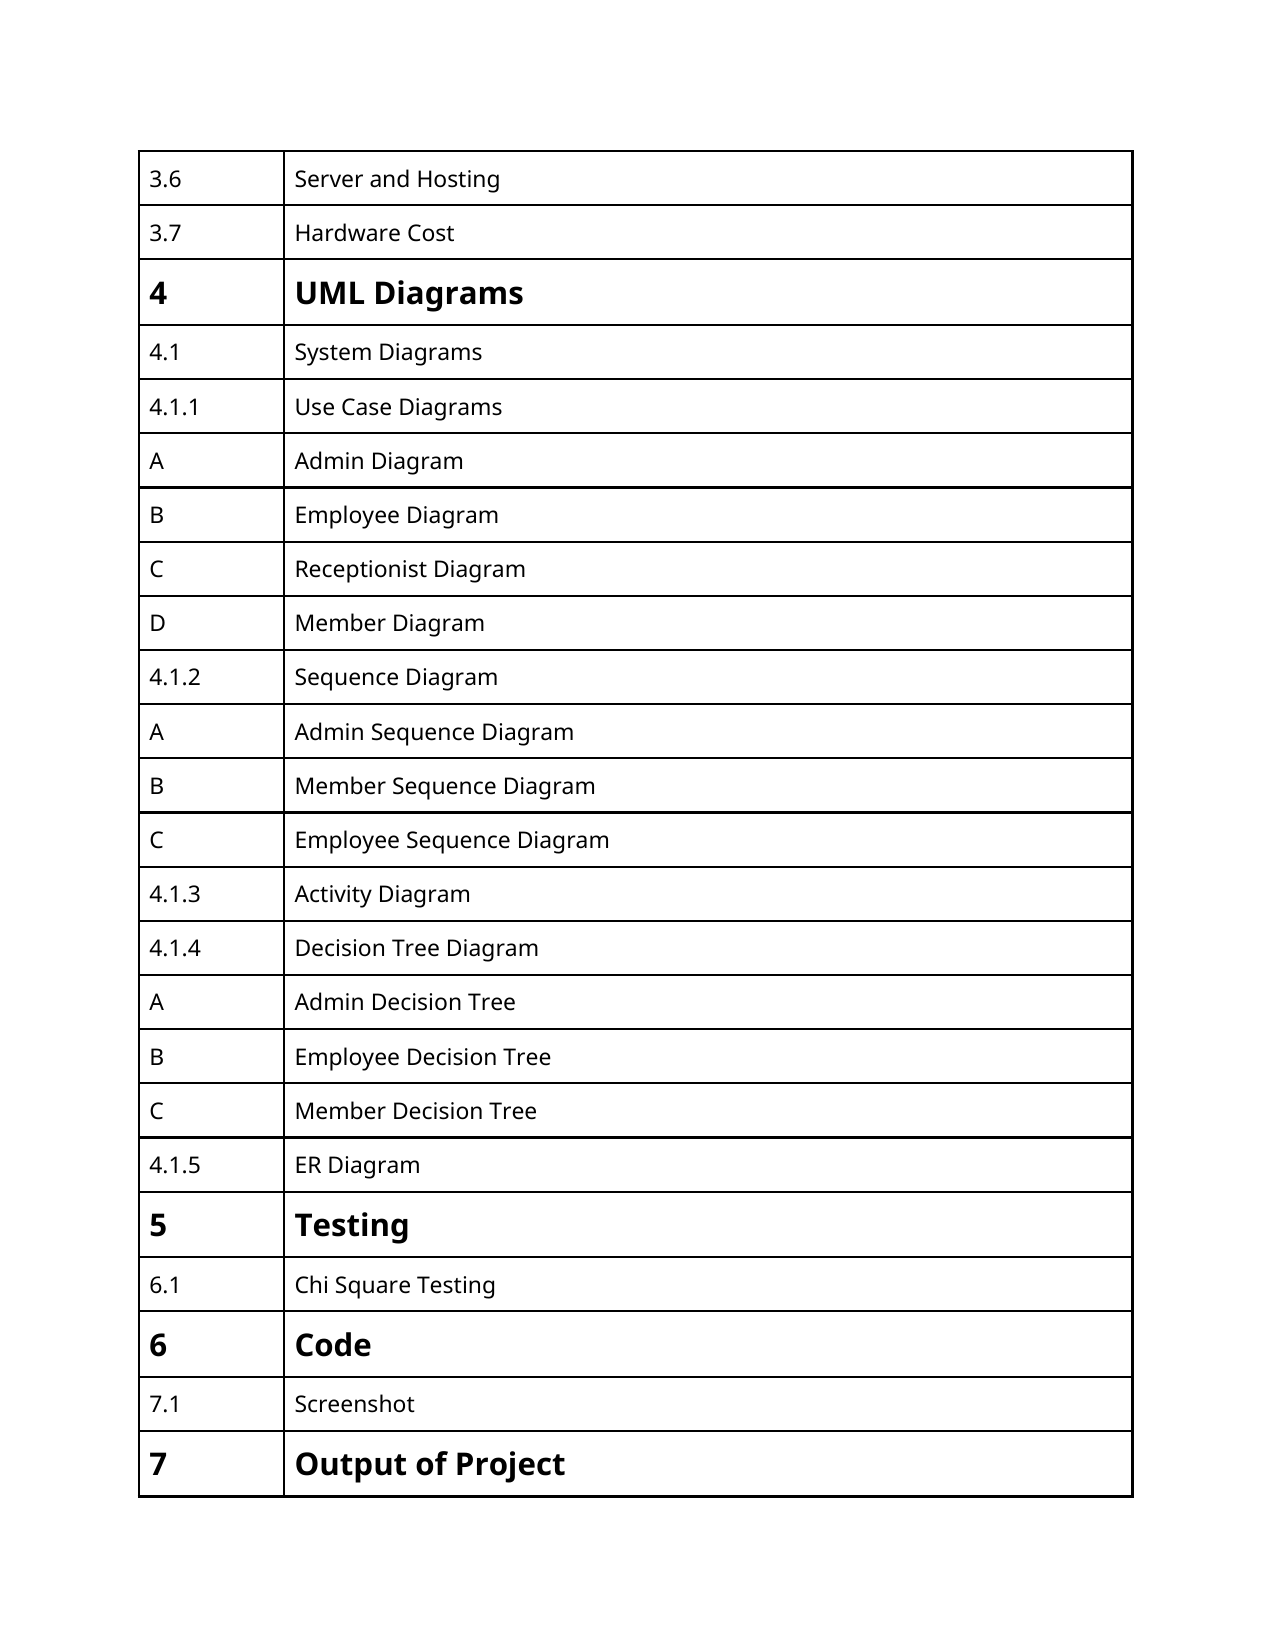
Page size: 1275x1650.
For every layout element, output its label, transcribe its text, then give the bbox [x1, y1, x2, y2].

table_cell 7 [140, 1432, 283, 1495]
table_cell Member Diagram [285, 597, 1131, 649]
table_cell D [140, 597, 283, 649]
table_cell B [140, 759, 283, 811]
table_cell 4.1.4 [140, 922, 283, 974]
table_cell 3.6 [140, 152, 283, 204]
table_cell 6 [140, 1312, 283, 1376]
table_cell Admin Decision Tree [285, 976, 1131, 1028]
table_cell System Diagrams [285, 326, 1131, 378]
table_cell Output of Project [285, 1432, 1131, 1495]
table_cell C [140, 814, 283, 866]
table_cell 4.1.2 [140, 651, 283, 703]
table_cell 4.1.1 [140, 380, 283, 432]
table_cell 3.7 [140, 206, 283, 258]
table_cell Code [285, 1312, 1131, 1376]
table_cell Admin Sequence Diagram [285, 705, 1131, 757]
table_cell C [140, 1084, 283, 1136]
table_cell C [140, 543, 283, 595]
table_cell A [140, 976, 283, 1028]
table_cell Testing [285, 1193, 1131, 1256]
table_cell Decision Tree Diagram [285, 922, 1131, 974]
table_cell B [140, 1030, 283, 1082]
table_cell Member Decision Tree [285, 1084, 1131, 1136]
table_cell 4.1 [140, 326, 283, 378]
table_cell Activity Diagram [285, 868, 1131, 920]
table_cell Server and Hosting [285, 152, 1131, 204]
table_cell Employee Diagram [285, 489, 1131, 541]
table_cell 4 [140, 260, 283, 324]
table_cell Admin Diagram [285, 434, 1131, 486]
table_cell Receptionist Diagram [285, 543, 1131, 595]
table_cell Member Sequence Diagram [285, 759, 1131, 811]
table_cell A [140, 705, 283, 757]
table_cell 5 [140, 1193, 283, 1256]
table_cell Chi Square Testing [285, 1258, 1131, 1310]
table_cell Employee Sequence Diagram [285, 814, 1131, 866]
table_cell Screenshot [285, 1378, 1131, 1430]
table_cell 6.1 [140, 1258, 283, 1310]
table_cell Hardware Cost [285, 206, 1131, 258]
table_cell ER Diagram [285, 1139, 1131, 1191]
table_cell B [140, 489, 283, 541]
table_cell Sequence Diagram [285, 651, 1131, 703]
table_cell 4.1.5 [140, 1139, 283, 1191]
table_cell 7.1 [140, 1378, 283, 1430]
table_cell A [140, 434, 283, 486]
table_cell Employee Decision Tree [285, 1030, 1131, 1082]
table_cell UML Diagrams [285, 260, 1131, 324]
table_cell Use Case Diagrams [285, 380, 1131, 432]
table_cell 4.1.3 [140, 868, 283, 920]
